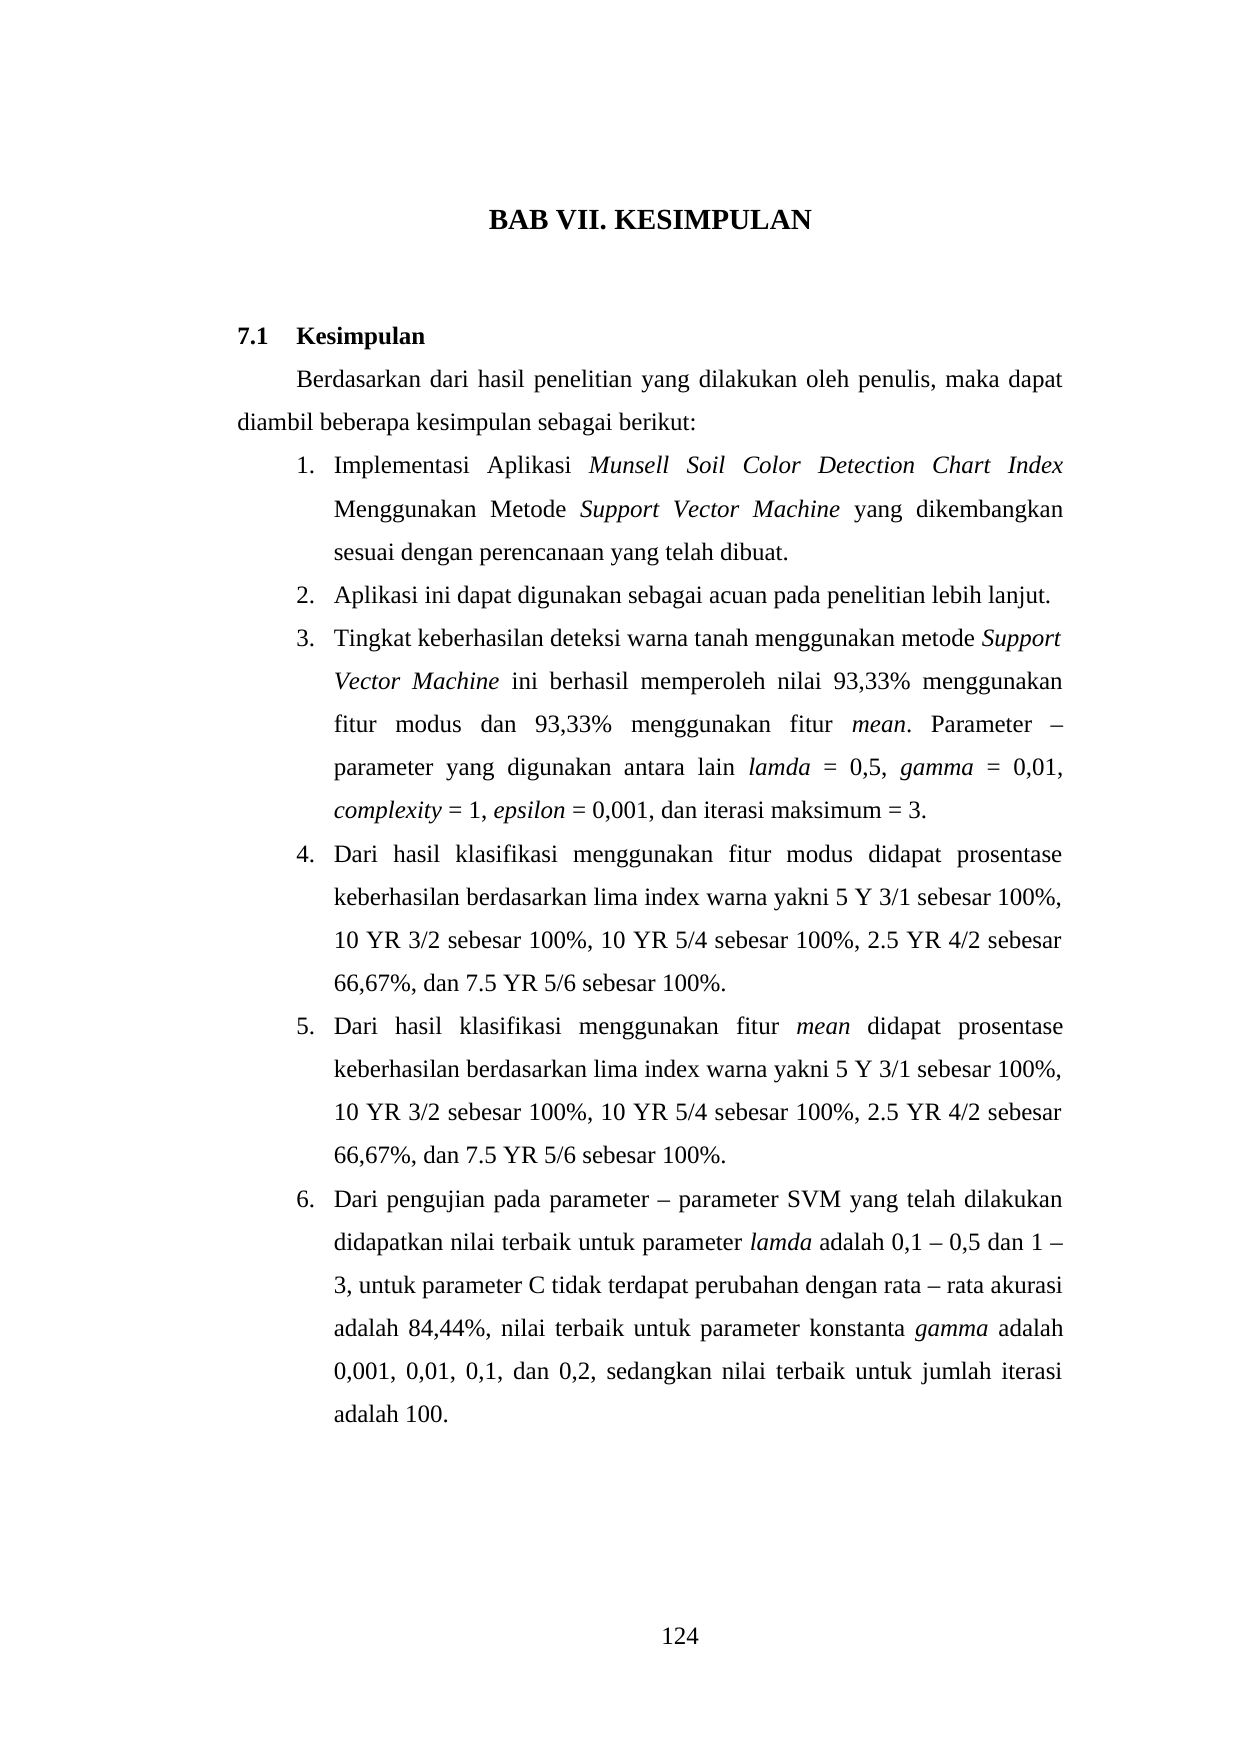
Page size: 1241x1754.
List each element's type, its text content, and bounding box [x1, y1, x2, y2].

list Aplikasi ini dapat digunakan sebagai acuan pada penelitian lebih lanjut. [296, 580, 1063, 609]
subtitle Kesimpulan [237, 321, 1063, 350]
list Dari hasil klasifikasi menggunakan fitur modus didapat prosentase keberhasilan berdasarkan lima index warna yakni 5 Y 3/1 sebesar 100%, 10 YR 3/2 sebesar 100%, 10 YR 5/4 sebesar 100%, 2.5 YR 4/2 sebesar 66,67%, dan 7.5 YR 5/6 sebesar 100%. [296, 839, 1063, 997]
list Dari pengujian pada parameter – parameter SVM yang telah dilakukan didapatkan nilai terbaik untuk parameter lamda adalah 0,1 – 0,5 dan 1 – 3, untuk parameter C tidak terdapat perubahan dengan rata – rata akurasi adalah 84,44%, nilai terbaik untuk parameter konstanta gamma adalah 0,001, 0,01, 0,1, dan 0,2, sedangkan nilai terbaik untuk jumlah iterasi adalah 100. [296, 1184, 1063, 1428]
list Dari hasil klasifikasi menggunakan fitur mean didapat prosentase keberhasilan berdasarkan lima index warna yakni 5 Y 3/1 sebesar 100%, 10 YR 3/2 sebesar 100%, 10 YR 5/4 sebesar 100%, 2.5 YR 4/2 sebesar 66,67%, dan 7.5 YR 5/6 sebesar 100%. [296, 1011, 1063, 1169]
subtitle BAB VII. KESIMPULAN [237, 202, 1063, 236]
text Berdasarkan dari hasil penelitian yang dilakukan oleh penulis, maka dapat diambil beberapa kesimpulan sebagai berikut: [237, 364, 1063, 436]
list Tingkat keberhasilan deteksi warna tanah menggunakan metode Support Vector Machine ini berhasil memperoleh nilai 93,33% menggunakan fitur modus dan 93,33% menggunakan fitur mean. Parameter – parameter yang digunakan antara lain lamda = 0,5, gamma = 0,01, complexity = 1, epsilon = 0,001, dan iterasi maksimum = 3. [296, 623, 1063, 824]
list Implementasi Aplikasi Munsell Soil Color Detection Chart Index Menggunakan Metode Support Vector Machine yang dikembangkan sesuai dengan perencanaan yang telah dibuat. [296, 451, 1063, 566]
